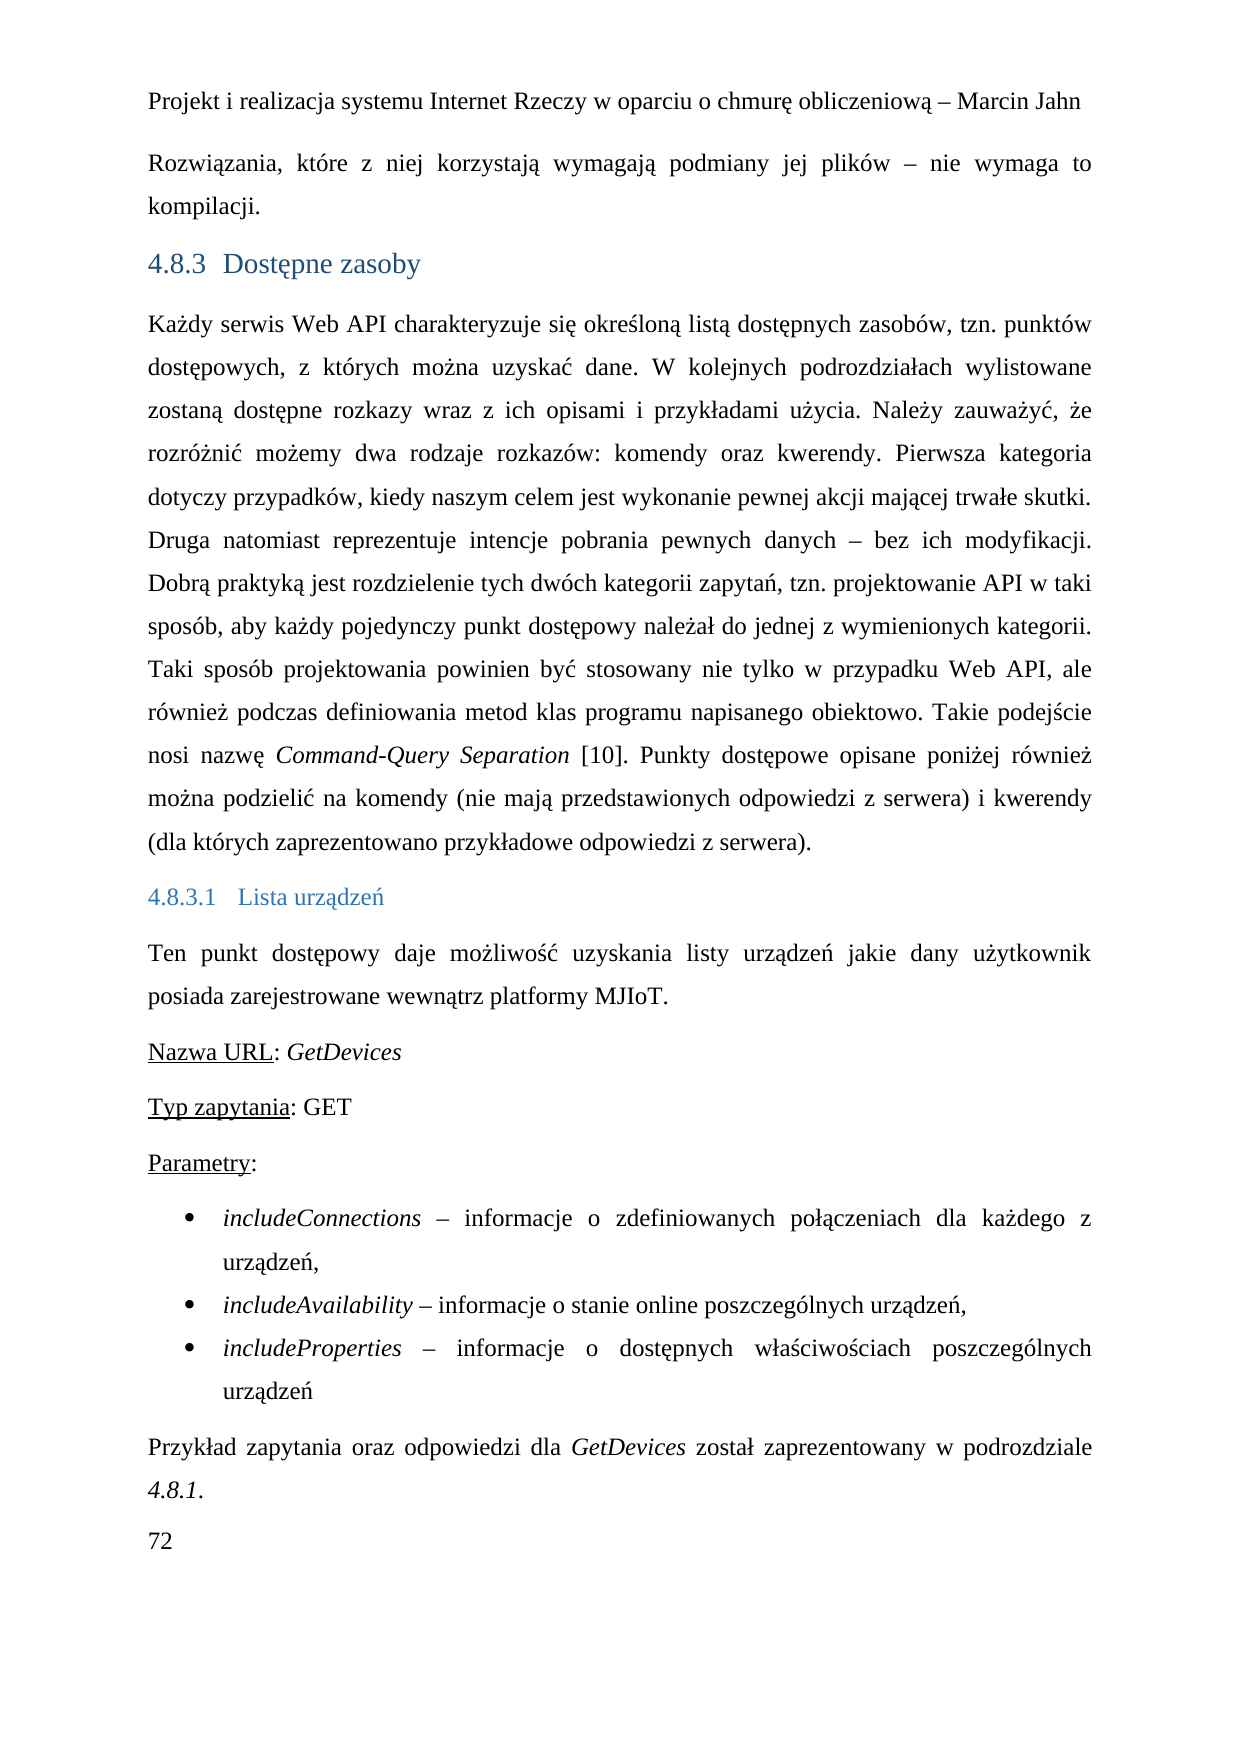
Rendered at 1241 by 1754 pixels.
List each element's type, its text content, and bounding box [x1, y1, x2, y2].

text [148, 148, 1093, 219]
list includeConnections – informacje o zdefiniowanych połączeniach dla każdego z urządzeń, [185, 1203, 1093, 1275]
subtitle Dostępne zasoby [148, 246, 1093, 280]
text Każdy serwis Web API charakteryzuje się określoną listą dostępnych zasobów, tzn. punktów dostępowych, z których można uzyskać dane. W kolejnych podrozdziałach wylistowane zostaną dostępne rozkazy wraz z ich opisami i przykładami użycia. Należy zauważyć, że rozróżnić możemy dwa rodzaje rozkazów: komendy oraz kwerendy. Pierwsza kategoria dotyczy przypadków, kiedy naszym celem jest wykonanie pewnej akcji mającej trwałe skutki. Druga natomiast reprezentuje intencje pobrania pewnych danych – bez ich modyfikacji. Dobrą praktyką jest rozdzielenie tych dwóch kategorii zapytań, tzn. projektowanie API w taki sposób, aby każdy pojedynczy punkt dostępowy należał do jednej z wymienionych kategorii. Taki sposób projektowania powinien być stosowany nie tylko w przypadku Web API, ale również podczas definiowania metod klas programu napisanego obiektowo. Takie podejście nosi nazwę Command-Query Separation [10]. Punkty dostępowe opisane poniżej również można podzielić na komendy (nie mają przedstawionych odpowiedzi z serwera) i kwerendy (dla których zaprezentowano przykładowe odpowiedzi z serwera). [148, 309, 1093, 855]
list includeProperties – informacje o dostępnych właściwościach poszczególnych urządzeń [185, 1333, 1093, 1405]
list includeAvailability – informacje o stanie online poszczególnych urządzeń, [185, 1290, 1093, 1318]
text Typ zapytania: GET [148, 1092, 1093, 1121]
subtitle Lista urządzeń [148, 882, 1093, 911]
text Przykład zapytania oraz odpowiedzi dla GetDevices został zaprezentowany w podrozdziale 4.8.1. [148, 1432, 1093, 1503]
text Parametry: [148, 1148, 1093, 1177]
text Nazwa URL: GetDevices [148, 1037, 1093, 1065]
text Ten punkt dostępowy daje możliwość uzyskania listy urządzeń jakie dany użytkownik posiada zarejestrowane wewnątrz platformy MJIoT. [148, 938, 1093, 1010]
